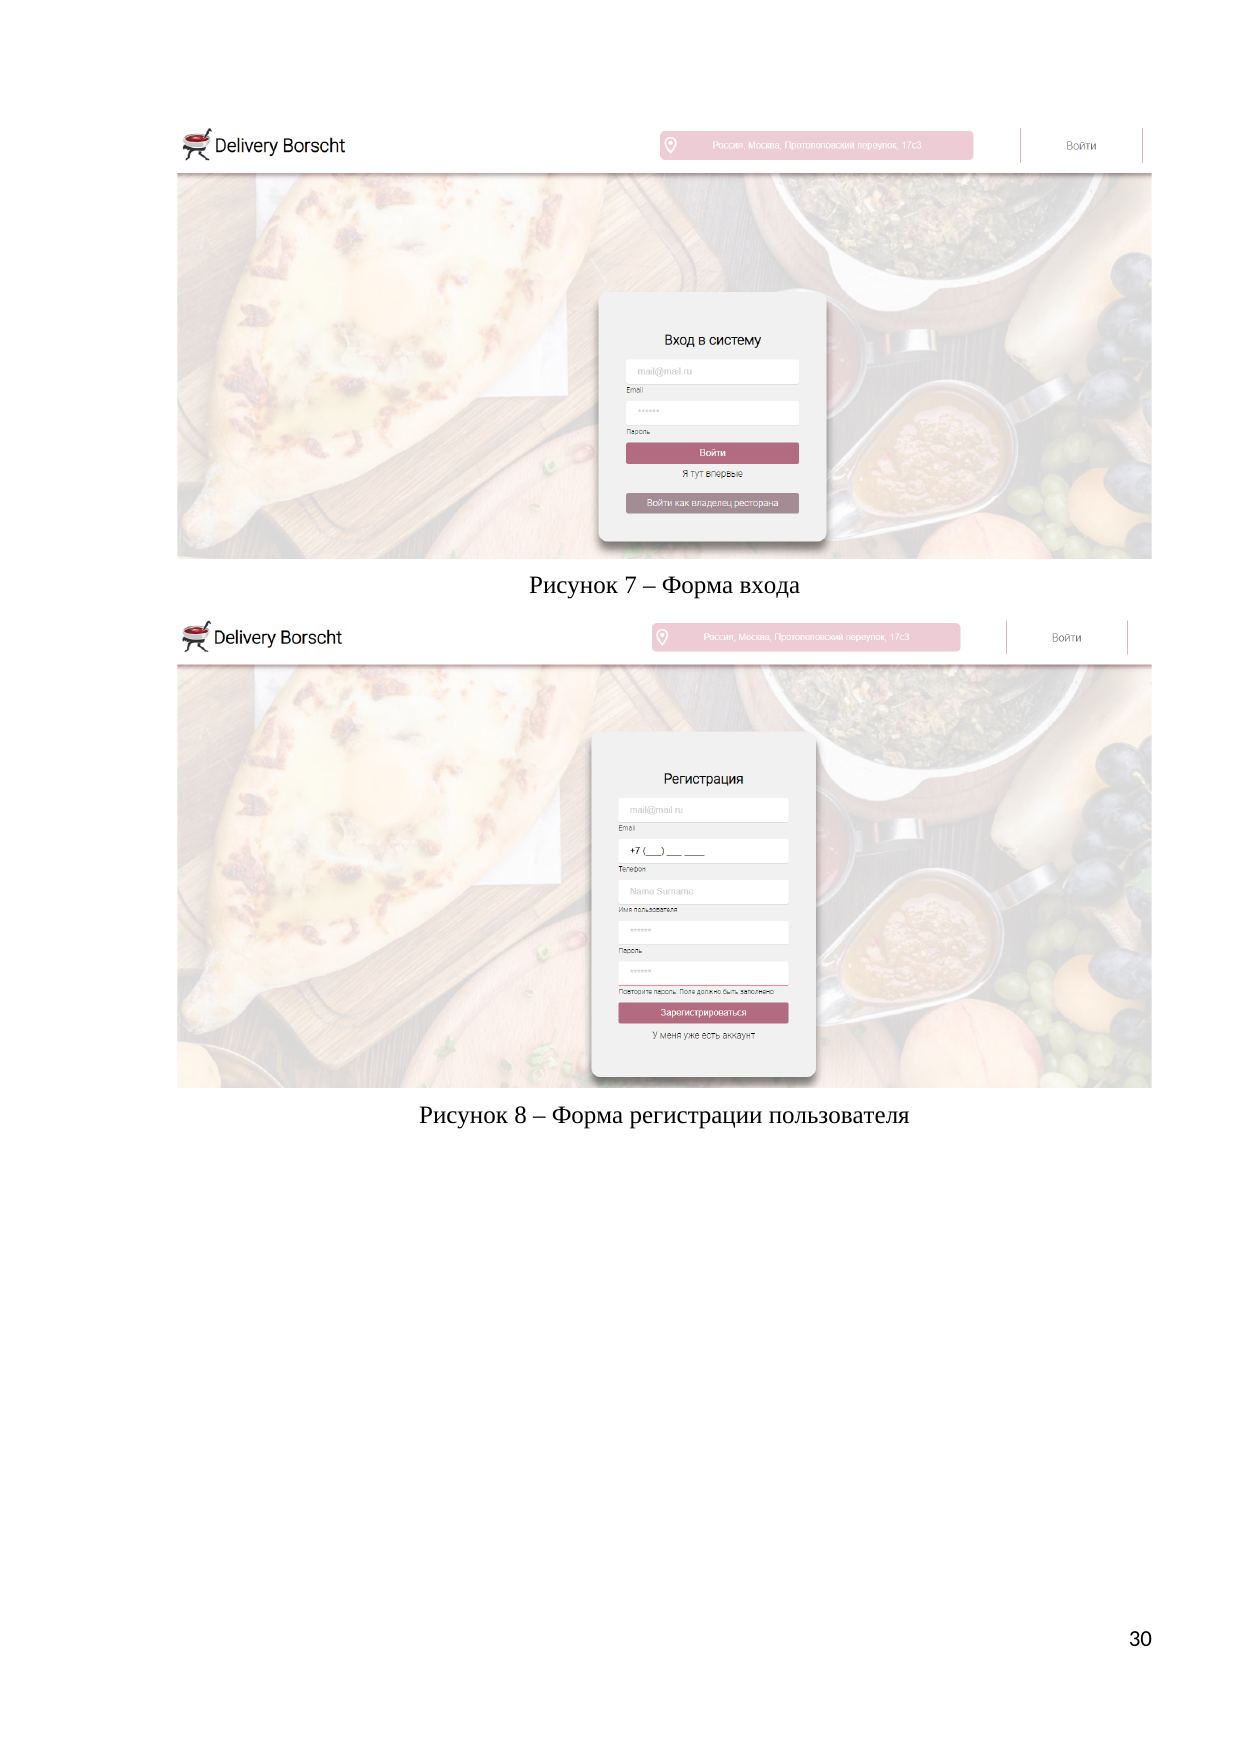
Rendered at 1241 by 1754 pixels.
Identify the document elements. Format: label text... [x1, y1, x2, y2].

text Рисунок 7 – Форма входа [177, 571, 1152, 599]
picture [177, 118, 1152, 559]
picture [177, 611, 1152, 1088]
text Рисунок 8 – Форма регистрации пользователя [177, 1101, 1152, 1129]
